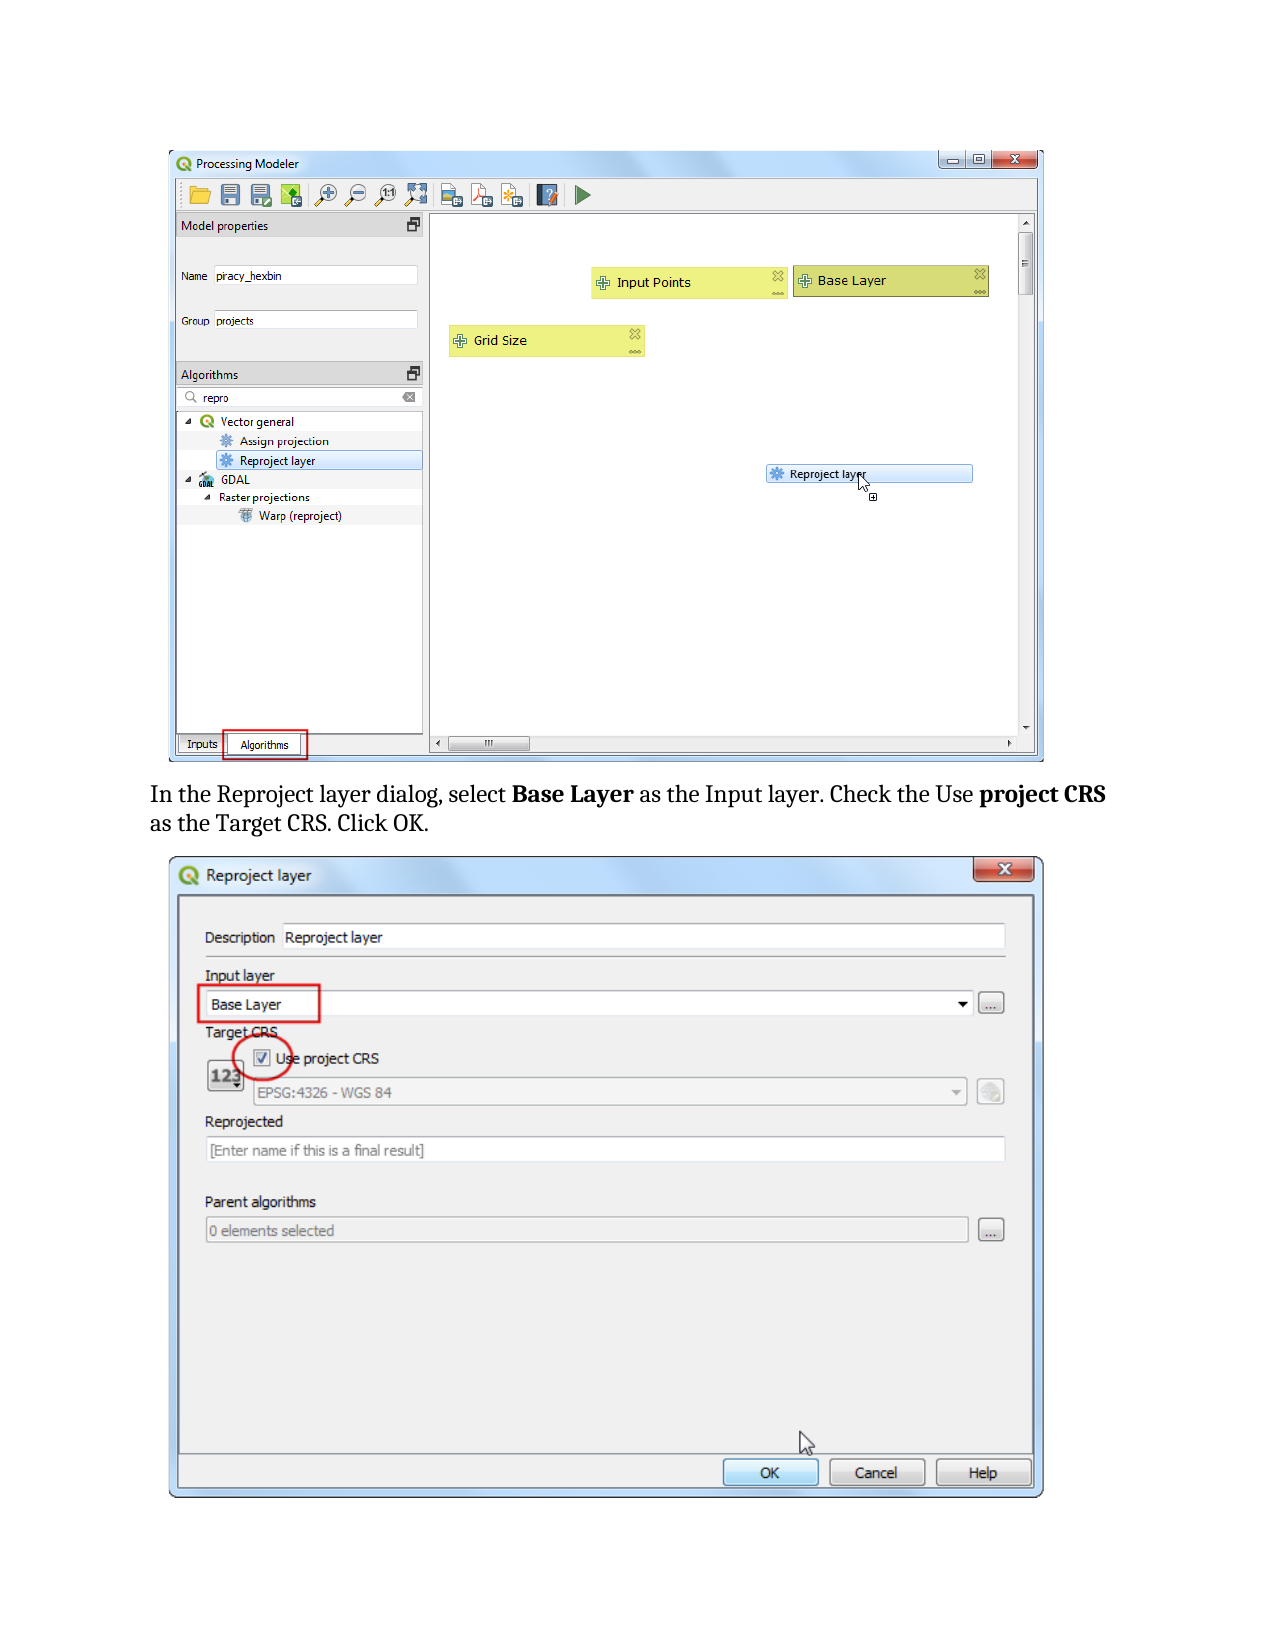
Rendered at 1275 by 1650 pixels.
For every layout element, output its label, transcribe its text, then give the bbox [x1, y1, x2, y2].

text In the Reproject layer dialog, select Base Layer as the Input layer. Check the Use project CRS as the Target CRS. Click OK. [150, 780, 1125, 838]
picture [168, 856, 1044, 1498]
picture [168, 150, 1044, 762]
